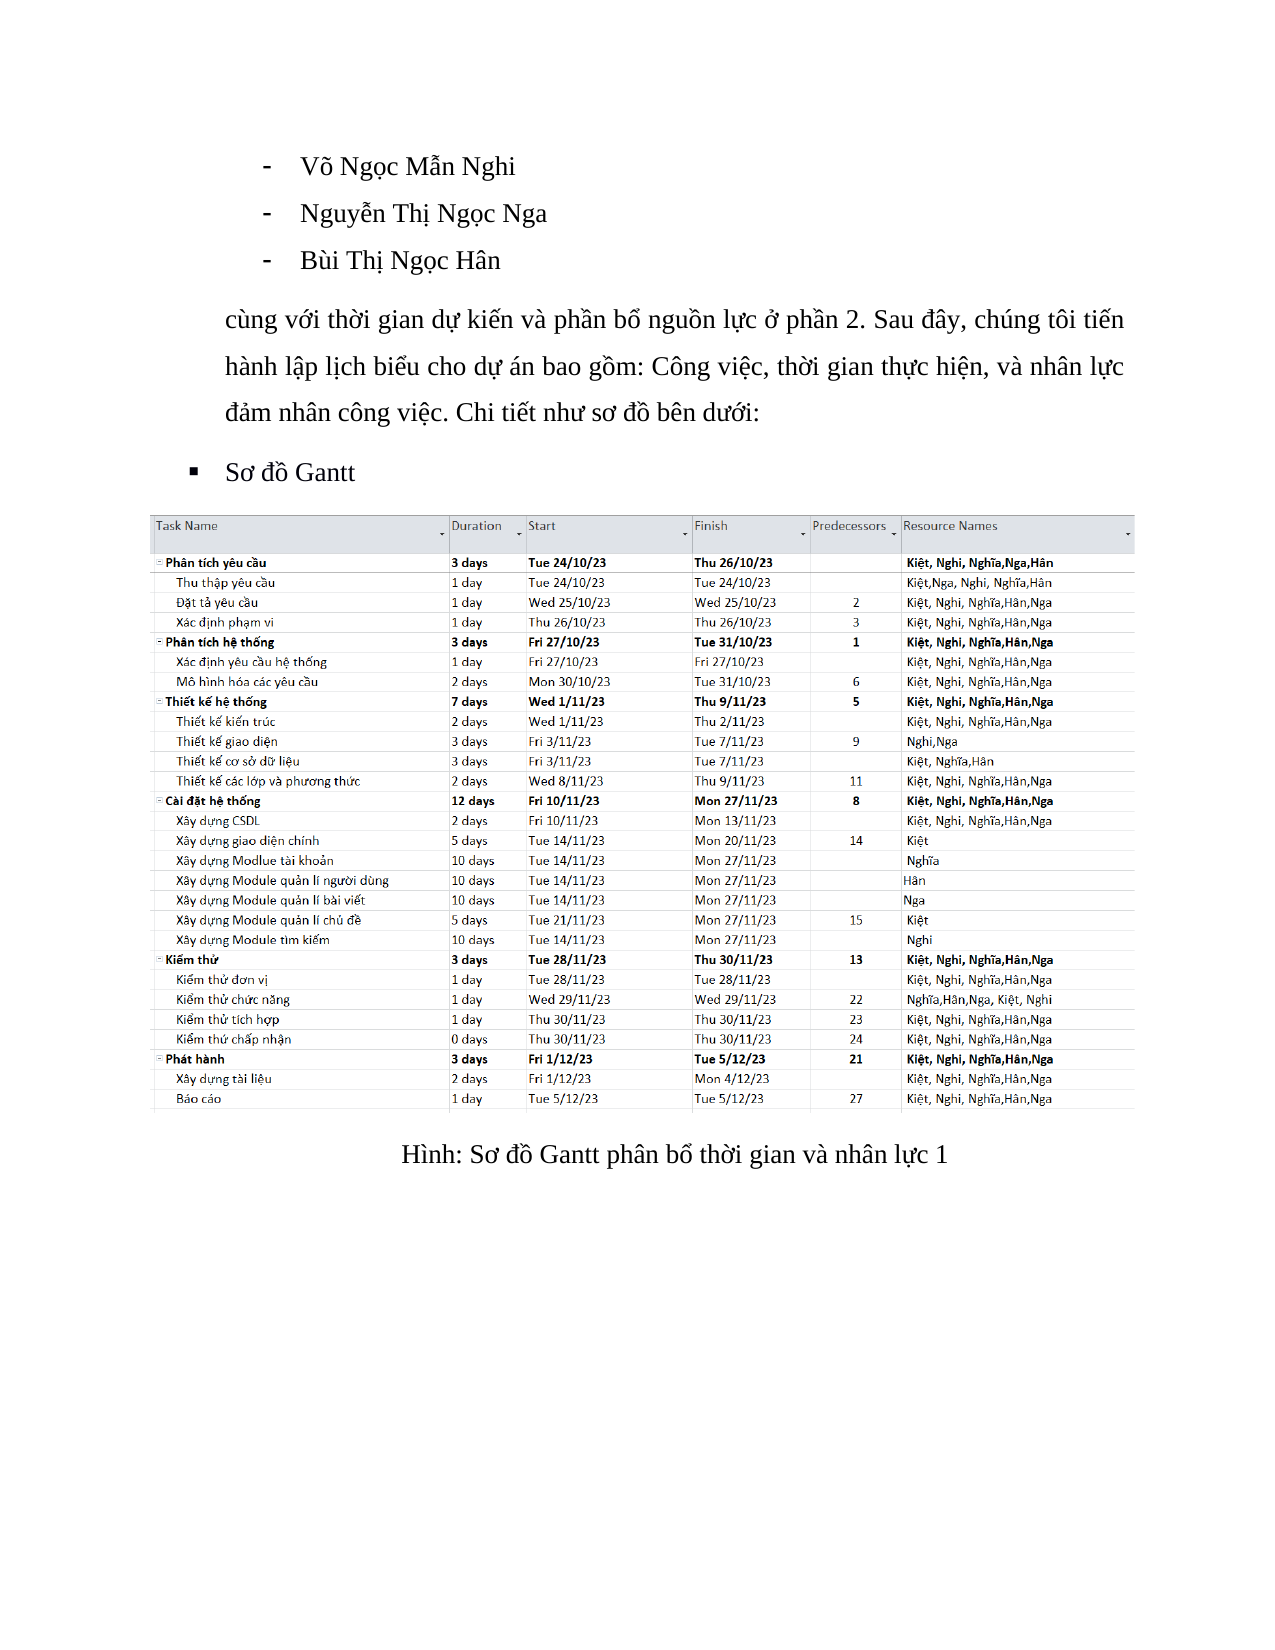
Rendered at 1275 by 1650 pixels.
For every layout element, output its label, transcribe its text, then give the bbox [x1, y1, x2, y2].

list Sơ đồ Gantt [187, 456, 1125, 487]
list Võ Ngọc Mẫn Nghi [262, 150, 1125, 181]
list Nguyễn Thị Ngọc Nga [262, 197, 1125, 228]
text Hình: Sơ đồ Gantt phân bổ thời gian và nhân lực 1 [225, 1139, 1125, 1170]
list Bùi Thị Ngọc Hân [262, 244, 1125, 275]
picture [150, 515, 1135, 1113]
text cùng với thời gian dự kiến và phần bổ nguồn lực ở phần 2. Sau đây, chúng tôi tiến hành lập lịch biểu cho dự án bao gồm: Công việc, thời gian thực hiện, và nhân lực đảm nhân công việc. Chi tiết như sơ đồ bên dưới: [225, 303, 1125, 428]
